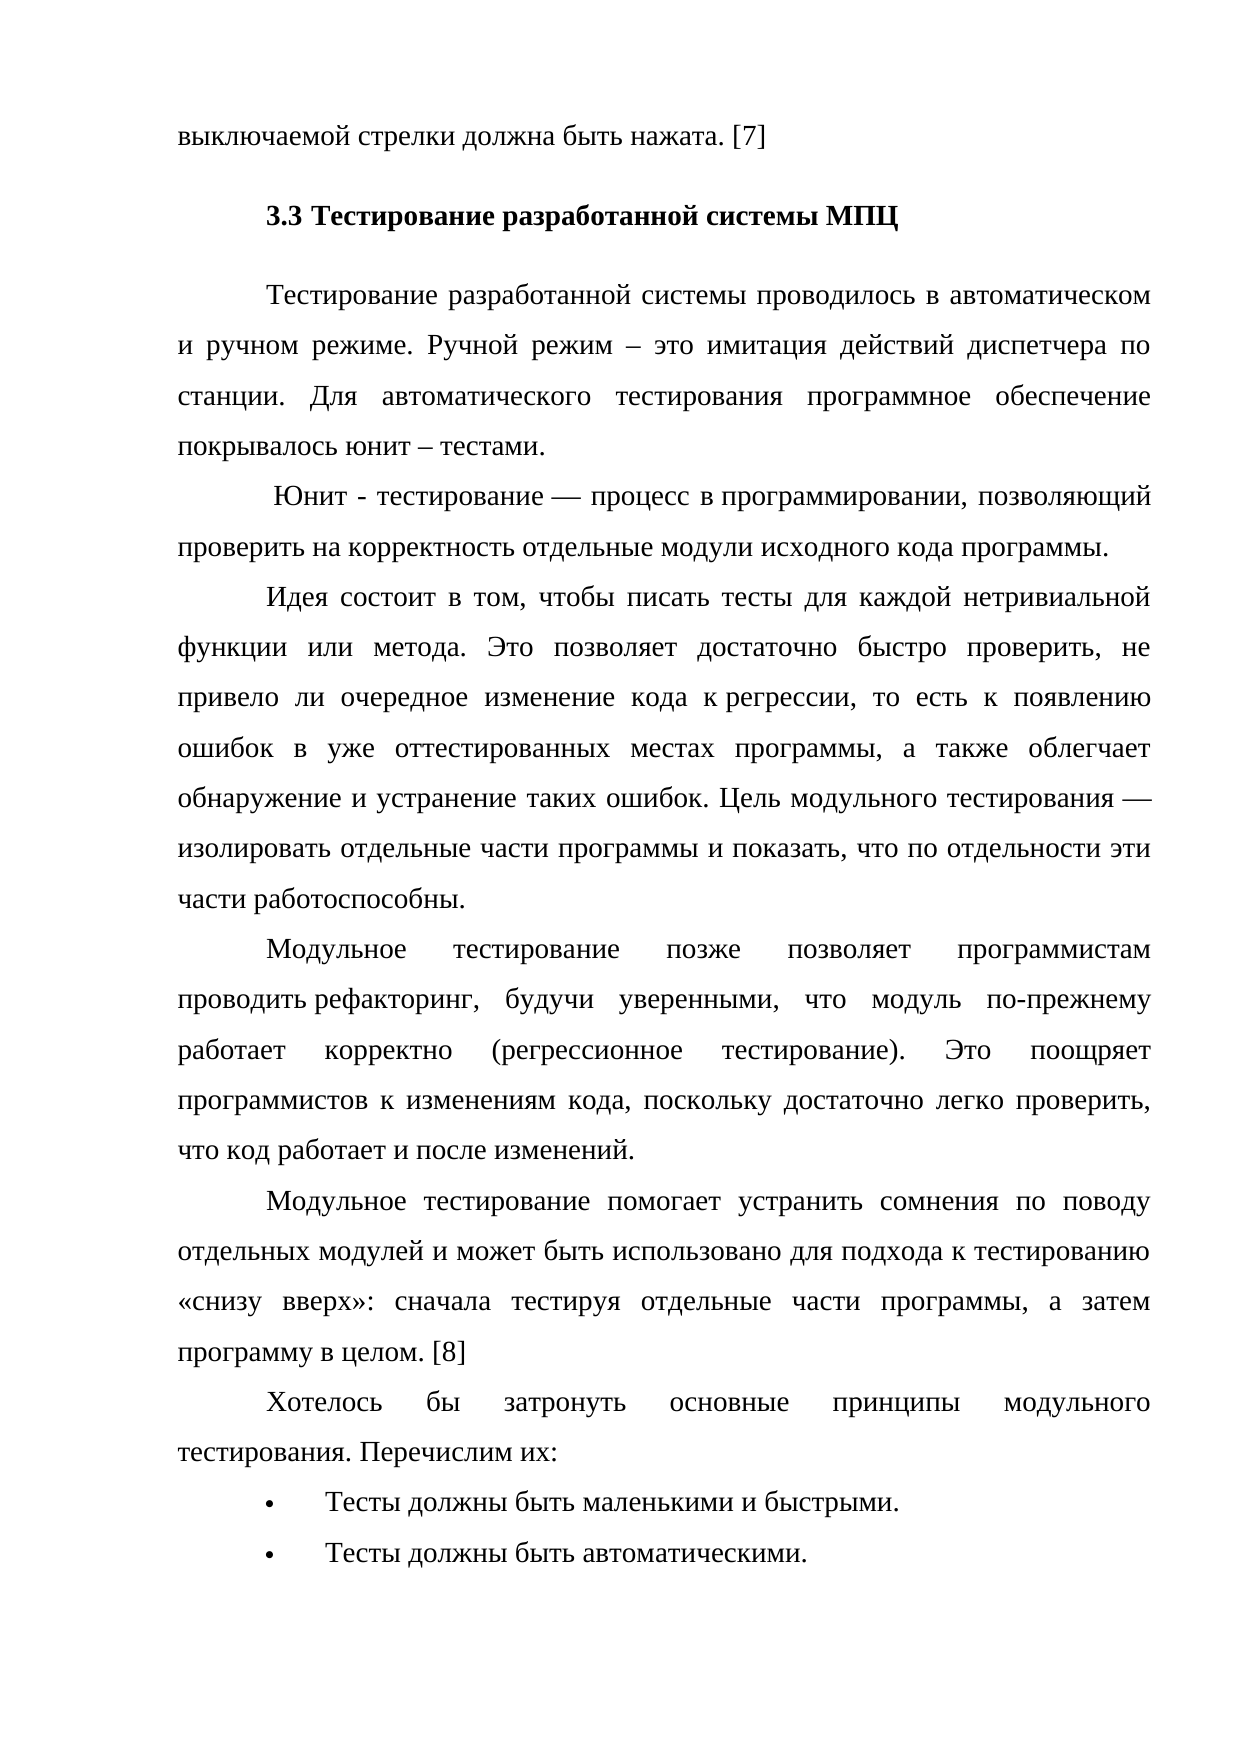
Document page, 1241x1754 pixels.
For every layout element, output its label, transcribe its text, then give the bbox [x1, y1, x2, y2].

text Модульное тестирование позже позволяет программистам проводить рефакторинг, будучи уверенными, что модуль по-прежнему работает корректно (регрессионное тестирование). Это поощряет программистов к изменениям кода, поскольку достаточно легко проверить, что код работает и после изменений. [177, 931, 1152, 1166]
list Тесты должны быть автоматическими. [177, 1535, 1152, 1568]
text Модульное тестирование помогает устранить сомнения по поводу отдельных модулей и может быть использовано для подхода к тестированию «снизу вверх»: сначала тестируя отдельные части программы, а затем программу в целом. [8] [177, 1183, 1152, 1367]
text Тестирование разработанной системы проводилось в автоматическом и ручном режиме. Ручной режим – это имитация действий диспетчера по станции. Для автоматического тестирования программное обеспечение покрывалось юнит – тестами. [177, 277, 1152, 462]
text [177, 118, 1152, 152]
text Идея состоит в том, чтобы писать тесты для каждой нетривиальной функции или метода. Это позволяет достаточно быстро проверить, не привело ли очередное изменение кода к регрессии, то есть к появлению ошибок в уже оттестированных местах программы, а также облегчает обнаружение и устранение таких ошибок. Цель модульного тестирования — изолировать отдельные части программы и показать, что по отдельности эти части работоспособны. [177, 579, 1152, 914]
text Юнит - тестирование — процесс в программировании, позволяющий проверить на корректность отдельные модули исходного кода программы. [177, 478, 1152, 562]
text Хотелось бы затронуть основные принципы модульного тестирования. Перечислим их: [177, 1384, 1152, 1468]
list Тесты должны быть маленькими и быстрыми. [177, 1484, 1152, 1518]
list Тестирование разработанной системы МПЦ [266, 198, 1152, 231]
